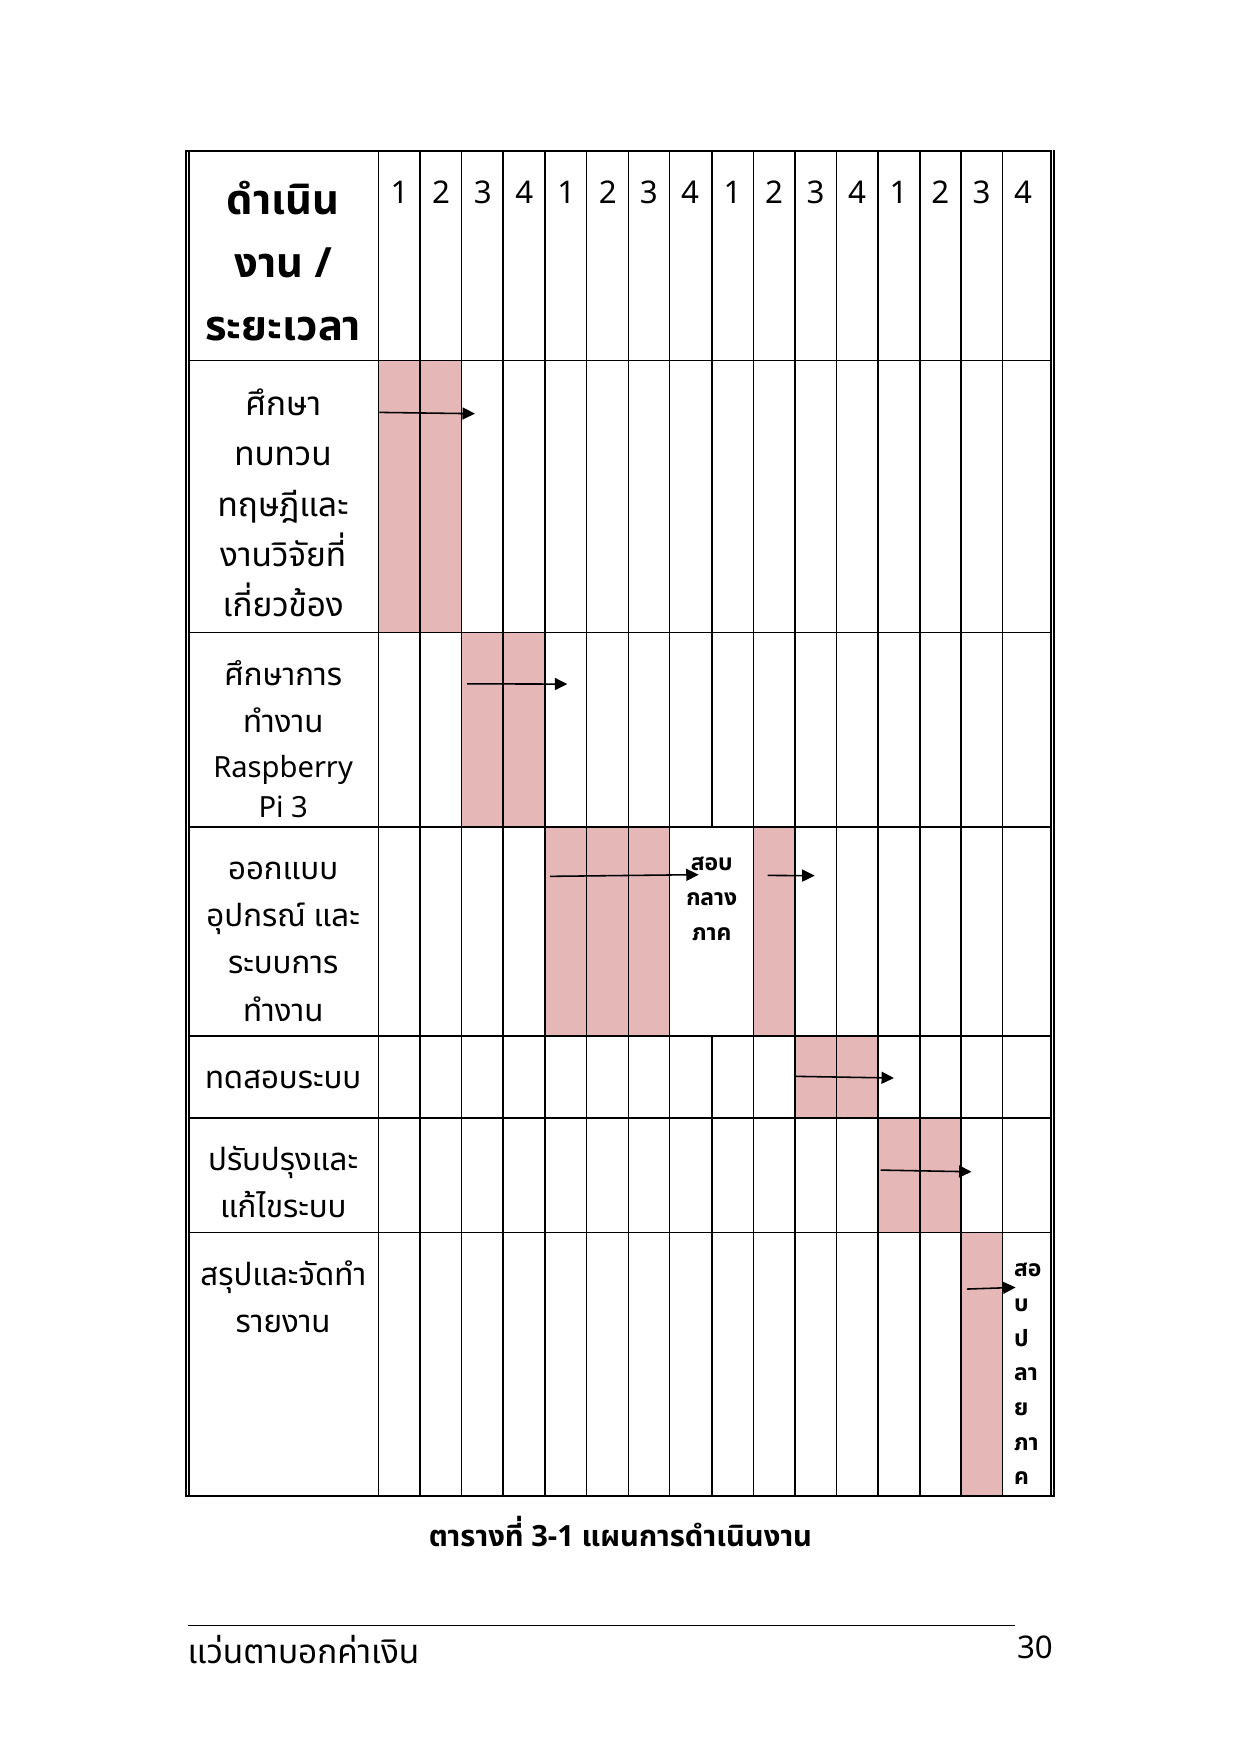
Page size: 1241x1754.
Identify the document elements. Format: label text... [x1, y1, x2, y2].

table_cell [837, 361, 877, 632]
table_cell [879, 1119, 919, 1232]
table_cell 3 [796, 152, 836, 359]
table_cell 2 [921, 152, 960, 359]
table_cell [504, 1037, 544, 1117]
table_cell [921, 633, 960, 826]
table_cell ปรับปรุงและแก้ไขระบบ [190, 1119, 378, 1232]
table_cell [504, 685, 544, 826]
table_cell [587, 633, 628, 826]
table_cell [754, 1037, 794, 1117]
table_cell [670, 633, 711, 826]
table_cell [504, 828, 544, 1035]
table_cell 2 [754, 152, 794, 359]
table_cell [1003, 828, 1050, 1035]
table_cell [713, 633, 753, 826]
table_cell [879, 633, 919, 826]
table_cell [379, 1233, 419, 1495]
table_cell [629, 1037, 669, 1117]
table_cell [754, 1119, 794, 1232]
table_cell [379, 1119, 419, 1232]
table_cell [546, 1233, 586, 1495]
table_cell [629, 1119, 669, 1232]
table_cell [713, 1119, 753, 1232]
table_cell [837, 633, 877, 826]
table_cell [546, 361, 586, 632]
table_cell [1003, 361, 1050, 632]
table_cell [754, 633, 794, 826]
table_cell [379, 828, 419, 1035]
table_cell [379, 414, 419, 632]
table_cell สรุปและจัดทำรายงาน [190, 1233, 378, 1495]
table_cell [504, 633, 544, 683]
table_cell [587, 361, 628, 632]
table_cell [837, 1119, 877, 1232]
table_cell [879, 1037, 919, 1117]
table_cell [629, 828, 669, 874]
table_cell [962, 828, 1002, 1035]
table_cell [796, 1119, 836, 1232]
table_cell [837, 1078, 877, 1117]
table_cell [796, 1037, 836, 1076]
table_cell [504, 1119, 544, 1232]
table_cell [670, 1037, 711, 1117]
table_cell [462, 1119, 502, 1232]
table_cell 1 [379, 152, 419, 359]
table_cell [629, 633, 669, 826]
table_cell [962, 633, 1002, 826]
table_cell 1 [879, 152, 919, 359]
table_cell [1003, 1037, 1050, 1117]
table_cell [629, 876, 669, 1035]
table_cell [879, 361, 919, 632]
table_cell [921, 1172, 960, 1232]
table_cell [587, 1119, 628, 1232]
table_cell 3 [462, 152, 502, 359]
table_cell 3 [962, 152, 1002, 359]
table_cell [921, 1037, 960, 1117]
table_cell [879, 828, 919, 1035]
table_cell [713, 1037, 753, 1117]
table_cell [504, 361, 544, 632]
table_cell [379, 633, 419, 826]
table_cell [670, 361, 711, 632]
table_cell 4 [504, 152, 544, 359]
table_cell [921, 1233, 960, 1495]
table_cell [754, 1233, 794, 1495]
table_cell [462, 1037, 502, 1117]
table_cell ทดสอบระบบ [190, 1037, 378, 1117]
table_cell สอบกลางภาค [670, 828, 753, 1035]
table_cell ศึกษาการทำงาน Raspberry Pi 3 [190, 633, 378, 826]
table_cell [421, 1119, 461, 1232]
table_cell [421, 361, 461, 412]
text ตารางที่ 3-1 แผนการดำเนินงาน [187, 1515, 1053, 1559]
table_cell [837, 1037, 877, 1076]
table_cell [546, 1119, 586, 1232]
table_cell [921, 361, 960, 632]
table_cell [837, 1233, 877, 1495]
table_cell [587, 828, 628, 875]
table_cell [421, 414, 461, 632]
table_cell [462, 633, 502, 826]
table_cell 4 [670, 152, 711, 359]
table_cell [713, 1233, 753, 1495]
table_cell [879, 1233, 919, 1495]
table_cell [421, 828, 461, 1035]
table_cell 4 [1003, 152, 1050, 359]
table_cell [713, 361, 753, 632]
table_cell [462, 828, 502, 1035]
table_cell 1 [546, 152, 586, 359]
table_cell [629, 361, 669, 632]
table_cell [754, 361, 794, 632]
table_cell สอบปลายภาค [1003, 1233, 1050, 1495]
table_cell [1003, 633, 1050, 826]
table_cell [796, 1233, 836, 1495]
table_cell [629, 1233, 669, 1495]
table_cell [462, 361, 502, 632]
table_cell [587, 1037, 628, 1117]
table_cell [587, 1233, 628, 1495]
table_cell [796, 633, 836, 826]
table_cell [1003, 1119, 1050, 1232]
table_cell 1 [713, 152, 753, 359]
table_cell ศึกษาทบทวนทฤษฎีและงานวิจัยที่เกี่ยวข้อง [190, 361, 378, 632]
table_cell [546, 633, 586, 826]
table_cell [421, 633, 461, 826]
table_cell [962, 1037, 1002, 1117]
table_cell [587, 877, 628, 1035]
table_cell [504, 1233, 544, 1495]
table_cell [754, 828, 794, 1035]
table_cell [670, 1233, 711, 1495]
table_cell 2 [421, 152, 461, 359]
table_cell [462, 1233, 502, 1495]
table_cell [796, 828, 836, 1035]
table_cell [546, 828, 586, 1035]
table_cell [421, 1037, 461, 1117]
table_cell [921, 1119, 960, 1170]
table_cell [921, 828, 960, 1035]
table_cell [421, 1233, 461, 1495]
table_cell [379, 1037, 419, 1117]
table_cell [837, 828, 877, 1035]
table_cell [962, 1233, 1002, 1495]
table_cell ออกแบบอุปกรณ์ และระบบการทำงาน [190, 828, 378, 1035]
table_cell [962, 361, 1002, 632]
table_cell [962, 1119, 1002, 1232]
table_cell [670, 1119, 711, 1232]
table_cell 2 [587, 152, 628, 359]
table_cell [796, 1078, 836, 1117]
table_cell 3 [629, 152, 669, 359]
table_cell 4 [837, 152, 877, 359]
table_cell [546, 1037, 586, 1117]
table_cell [379, 361, 419, 412]
table_cell [796, 361, 836, 632]
